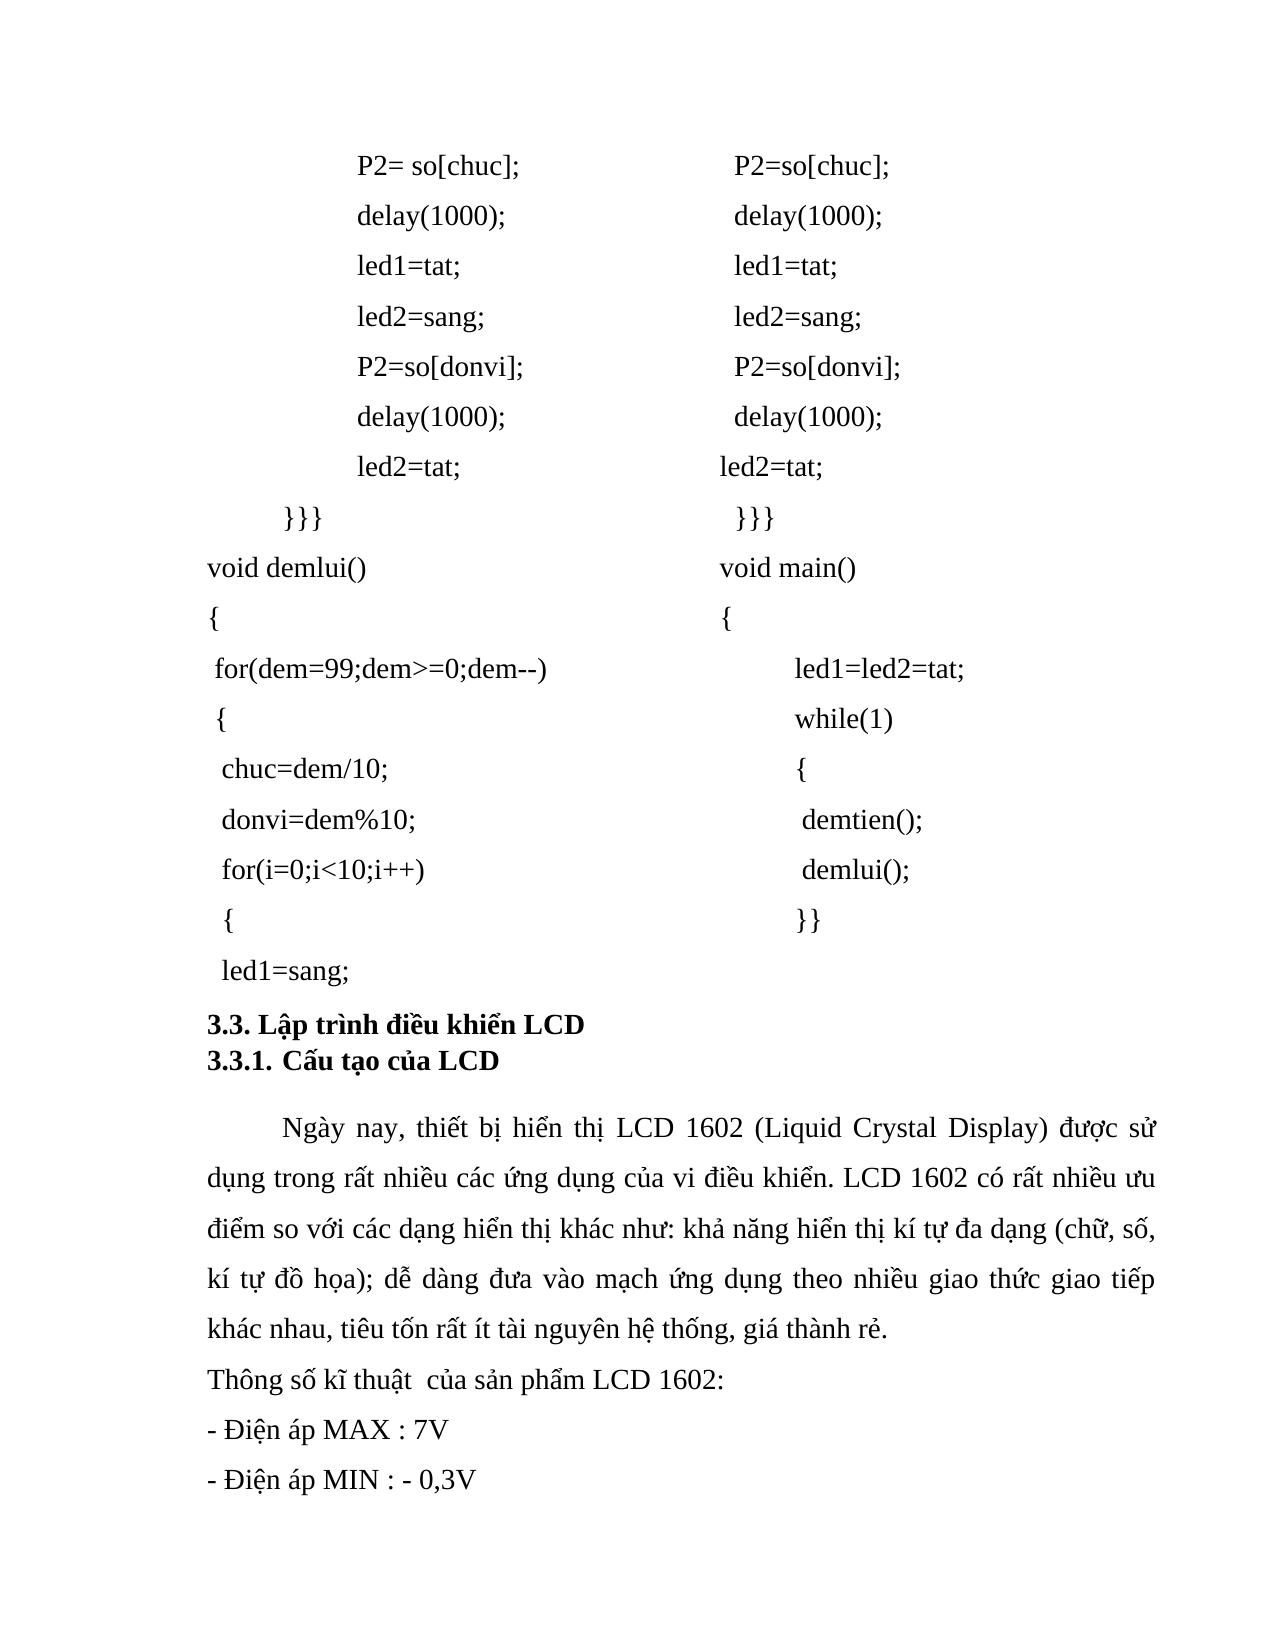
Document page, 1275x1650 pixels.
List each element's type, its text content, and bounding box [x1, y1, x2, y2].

text demtien(); [719, 802, 1157, 835]
text for(dem=99;dem>=0;dem--) [207, 651, 644, 684]
text donvi=dem%10; [207, 802, 644, 835]
text }}} [207, 500, 644, 533]
text led2=sang; [207, 299, 644, 332]
text for(i=0;i<10;i++) [207, 852, 644, 886]
text delay(1000); [207, 198, 644, 232]
text led2=tat; [207, 449, 644, 483]
text - Điện áp MAX : 7V [207, 1412, 1157, 1446]
text { [207, 601, 644, 634]
text Ngày nay, thiết bị hiển thị LCD 1602 (Liquid Crystal Display) được sử dụng trong rất nhiều các ứng dụng của vi điều khiển. LCD 1602 có rất nhiều ưu điểm so với các dạng hiển thị khác như: khả năng hiển thị kí tự đa dạng (chữ, số, kí tự đồ họa); dễ dàng đưa vào mạch ứng dụng theo nhiều giao thức giao tiếp khác nhau, tiêu tốn rất ít tài nguyên hệ thống, giá thành rẻ. [207, 1110, 1157, 1345]
text led1=tat; [207, 248, 644, 282]
text while(1) [719, 701, 1157, 735]
subtitle 3.3. Lập trình điều khiển LCD [207, 1007, 1157, 1041]
text P2=so[donvi]; [207, 349, 644, 382]
text }} [719, 902, 1157, 936]
text led1=led2=tat; [719, 651, 1157, 684]
text { [207, 902, 644, 936]
text void main() [719, 550, 1157, 584]
text delay(1000); [719, 198, 1157, 232]
text led2=tat; [719, 449, 1157, 483]
list Cấu tạo của LCD [207, 1043, 1157, 1077]
text Thông số kĩ thuật của sản phẩm LCD 1602: [207, 1362, 1157, 1395]
text P2= so[chuc]; [207, 148, 644, 181]
text delay(1000); [719, 399, 1157, 433]
text led1=sang; [207, 953, 644, 986]
text delay(1000); [207, 399, 644, 433]
text P2=so[chuc]; [719, 148, 1157, 181]
text led2=sang; [719, 299, 1157, 332]
text { [207, 701, 644, 735]
text P2=so[donvi]; [719, 349, 1157, 382]
text led1=tat; [719, 248, 1157, 282]
text { [719, 751, 1157, 785]
text - Điện áp MIN : - 0,3V [207, 1462, 1157, 1496]
text chuc=dem/10; [207, 751, 644, 785]
text { [719, 601, 1157, 634]
text }}} [719, 500, 1157, 533]
text demlui(); [719, 852, 1157, 886]
text void demlui() [207, 550, 644, 584]
